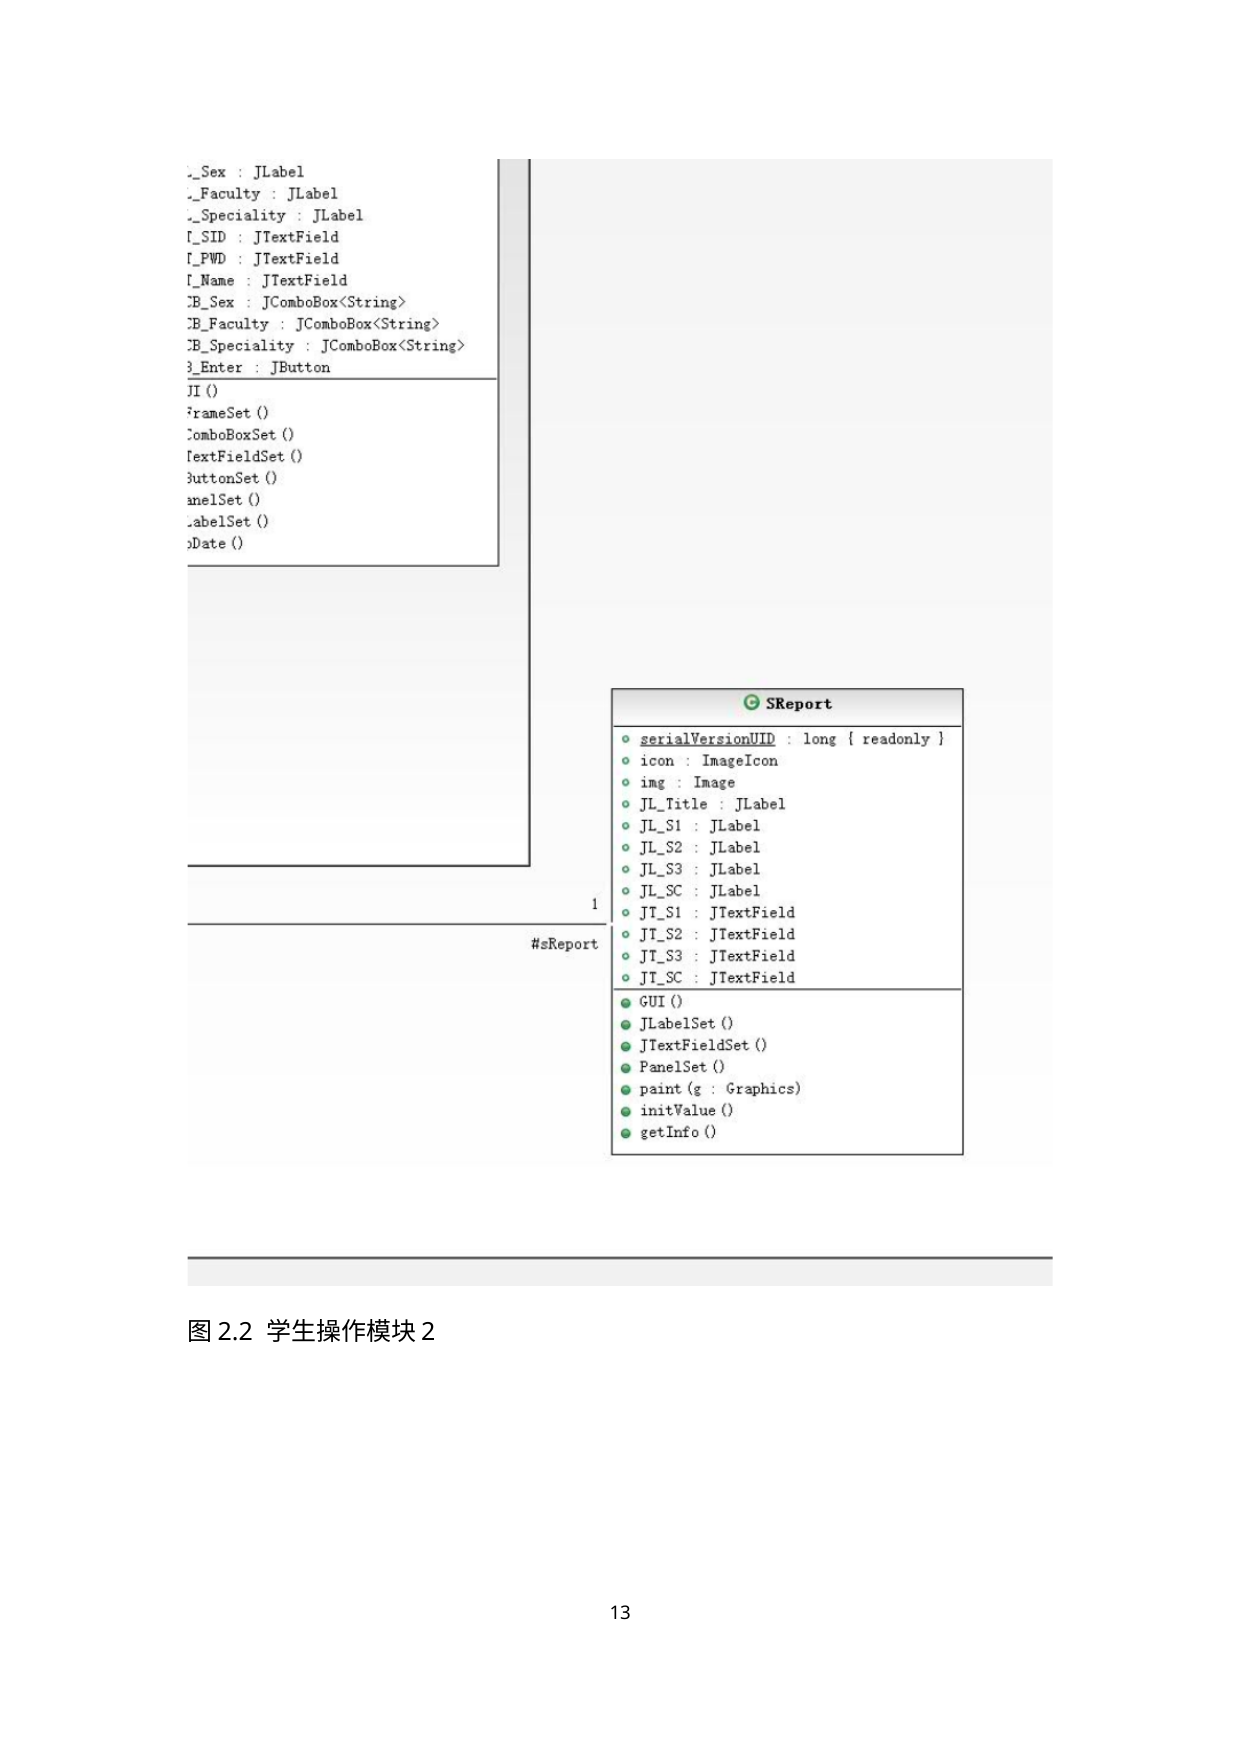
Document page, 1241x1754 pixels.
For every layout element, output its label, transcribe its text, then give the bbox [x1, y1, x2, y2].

text 图2.2 学生操作模块2 [187, 1297, 1053, 1362]
picture [187, 159, 1053, 1286]
